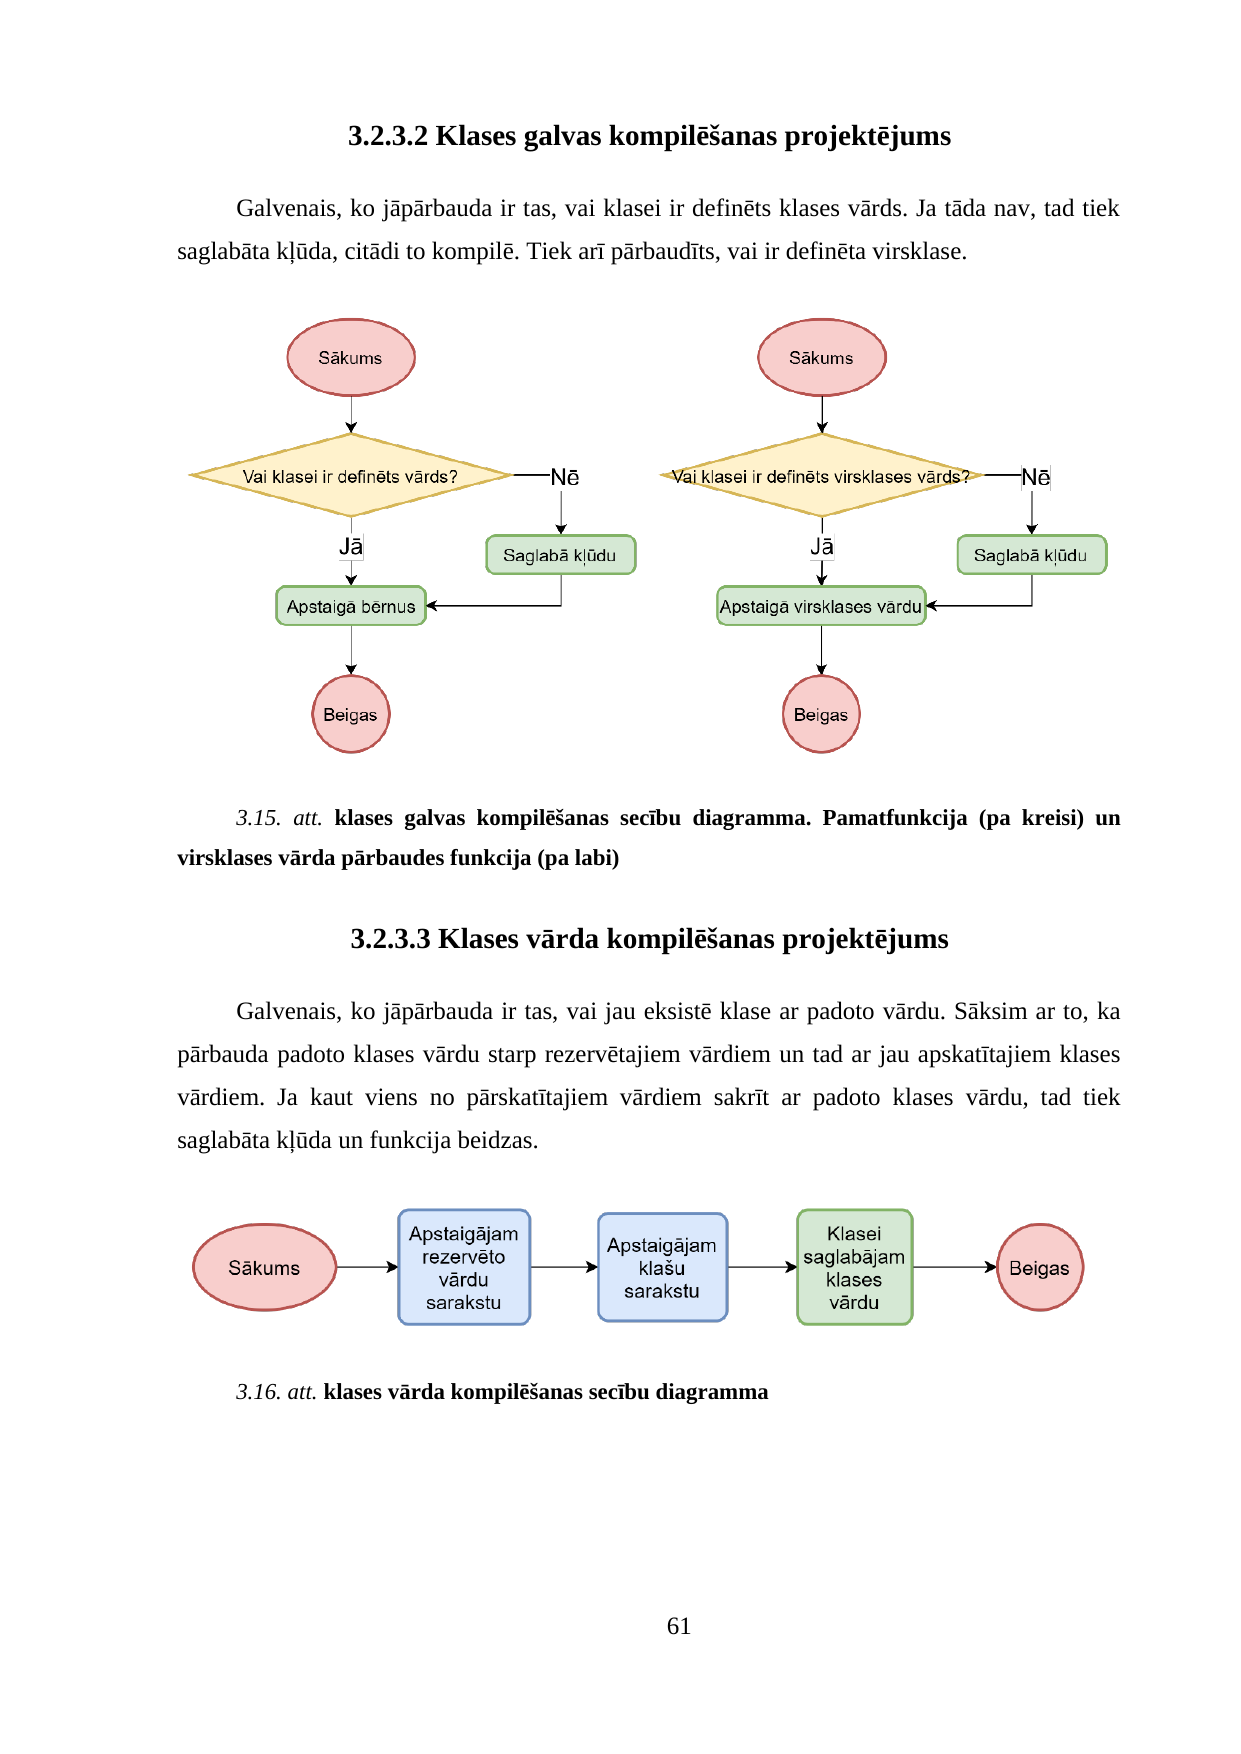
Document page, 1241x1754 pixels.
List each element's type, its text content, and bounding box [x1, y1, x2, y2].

text Galvenais, ko jāpārbauda ir tas, vai klasei ir definēts klases vārds. Ja tāda nav, tad tiek saglabāta kļūda, citādi to kompilē. Tiek arī pārbaudīts, vai ir definēta virsklase. [177, 193, 1122, 265]
picture [177, 304, 1120, 765]
subtitle 3.2.3.3 Klases vārda kompilēšanas projektējums [177, 921, 1122, 954]
text 3.15. att. klases galvas kompilēšanas secību diagramma. Pamatfunkcija (pa kreisi) un virsklases vārda pārbaudes funkcija (pa labi) [177, 804, 1122, 870]
text Galvenais, ko jāpārbauda ir tas, vai jau eksistē klase ar padoto vārdu. Sāksim ar to, ka pārbauda padoto klases vārdu starp rezervētajiem vārdiem un tad ar jau apskatītajiem klases vārdiem. Ja kaut viens no pārskatītajiem vārdiem sakrīt ar padoto klases vārdu, tad tiek saglabāta kļūda un funkcija beidzas. [177, 996, 1122, 1154]
subtitle 3.2.3.2 Klases galvas kompilēšanas projektējums [177, 118, 1122, 152]
picture [177, 1193, 1099, 1339]
text 3.16. att. klases vārda kompilēšanas secību diagramma [177, 1378, 1122, 1404]
